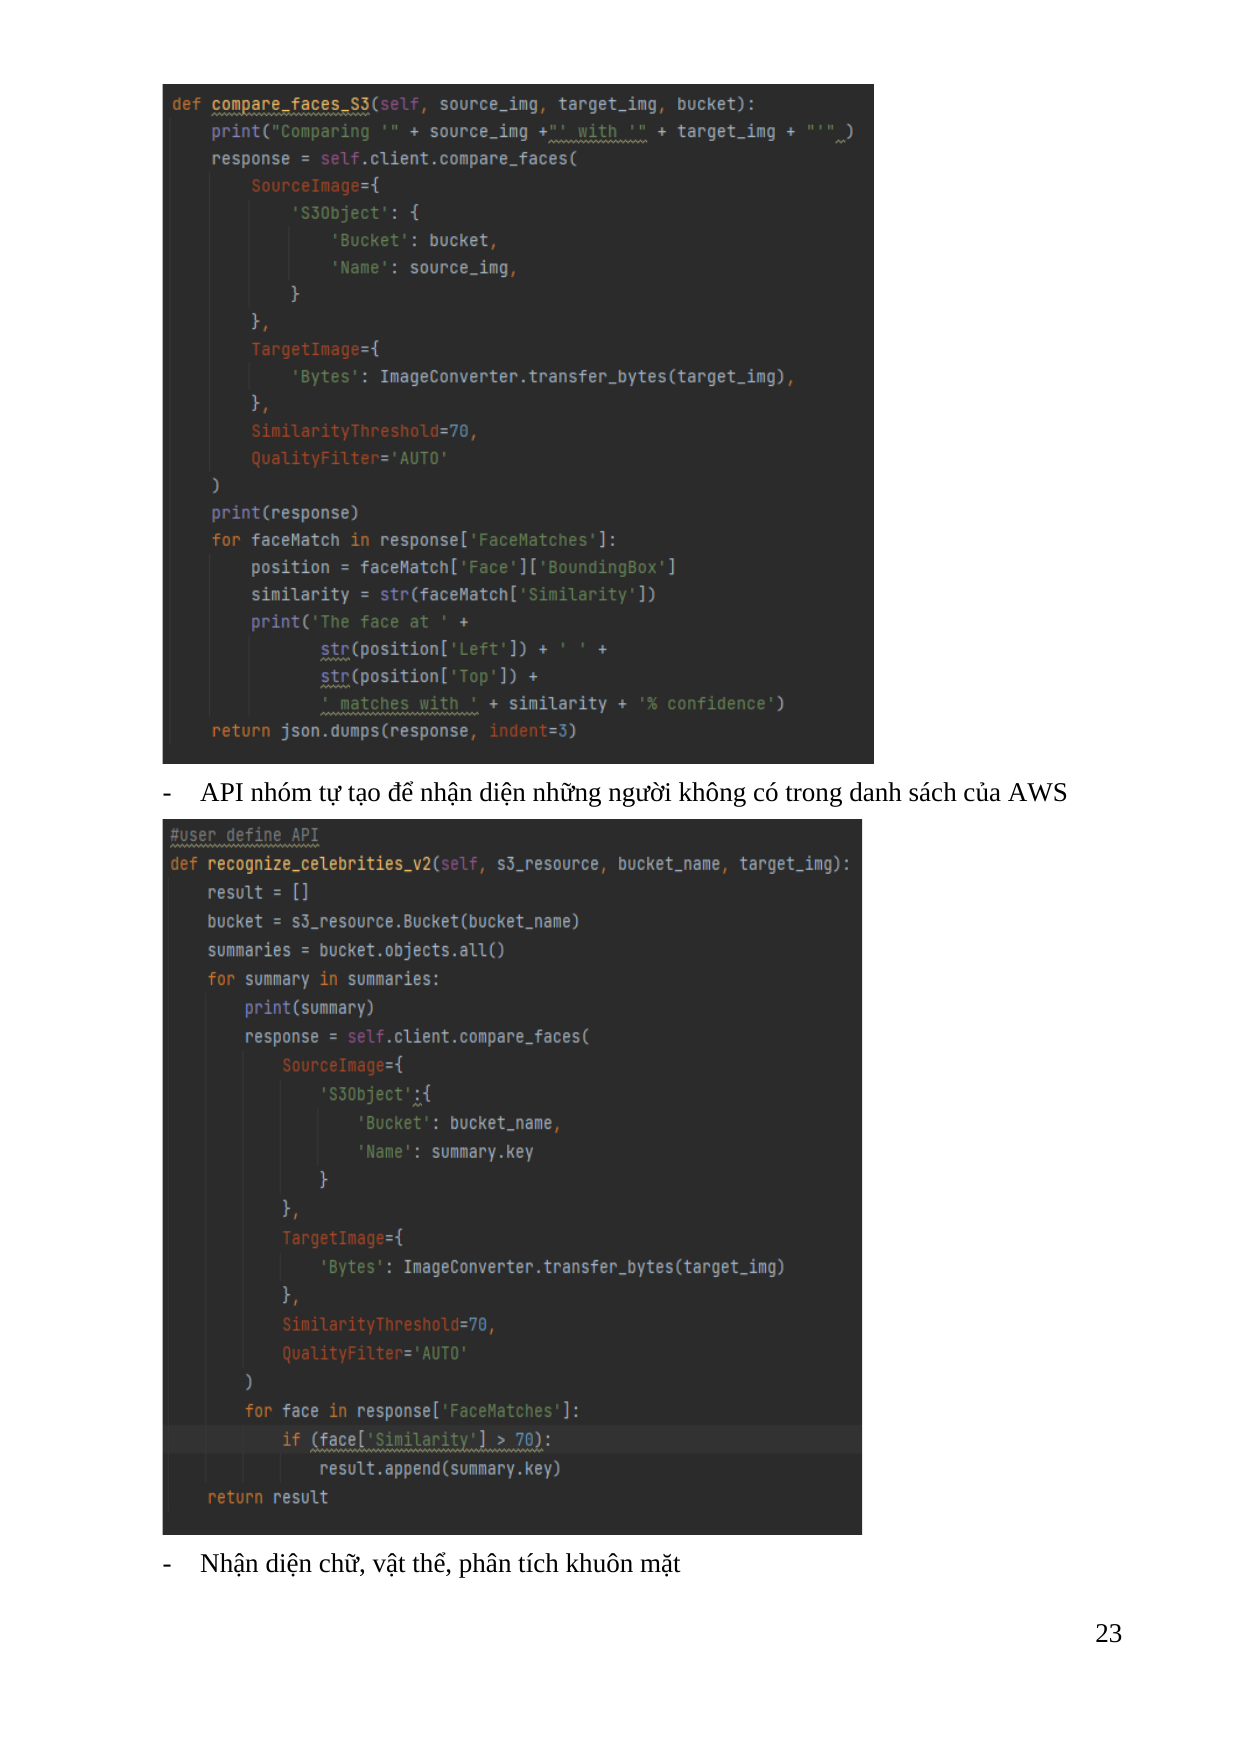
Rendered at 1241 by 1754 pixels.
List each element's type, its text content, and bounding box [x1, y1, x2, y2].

list Nhận diện chữ, vật thể, phân tích khuôn mặt [162, 1547, 1122, 1578]
list API nhóm tự tạo để nhận diện những người không có trong danh sách của AWS [162, 776, 1122, 807]
picture [162, 84, 874, 764]
picture [162, 819, 863, 1535]
